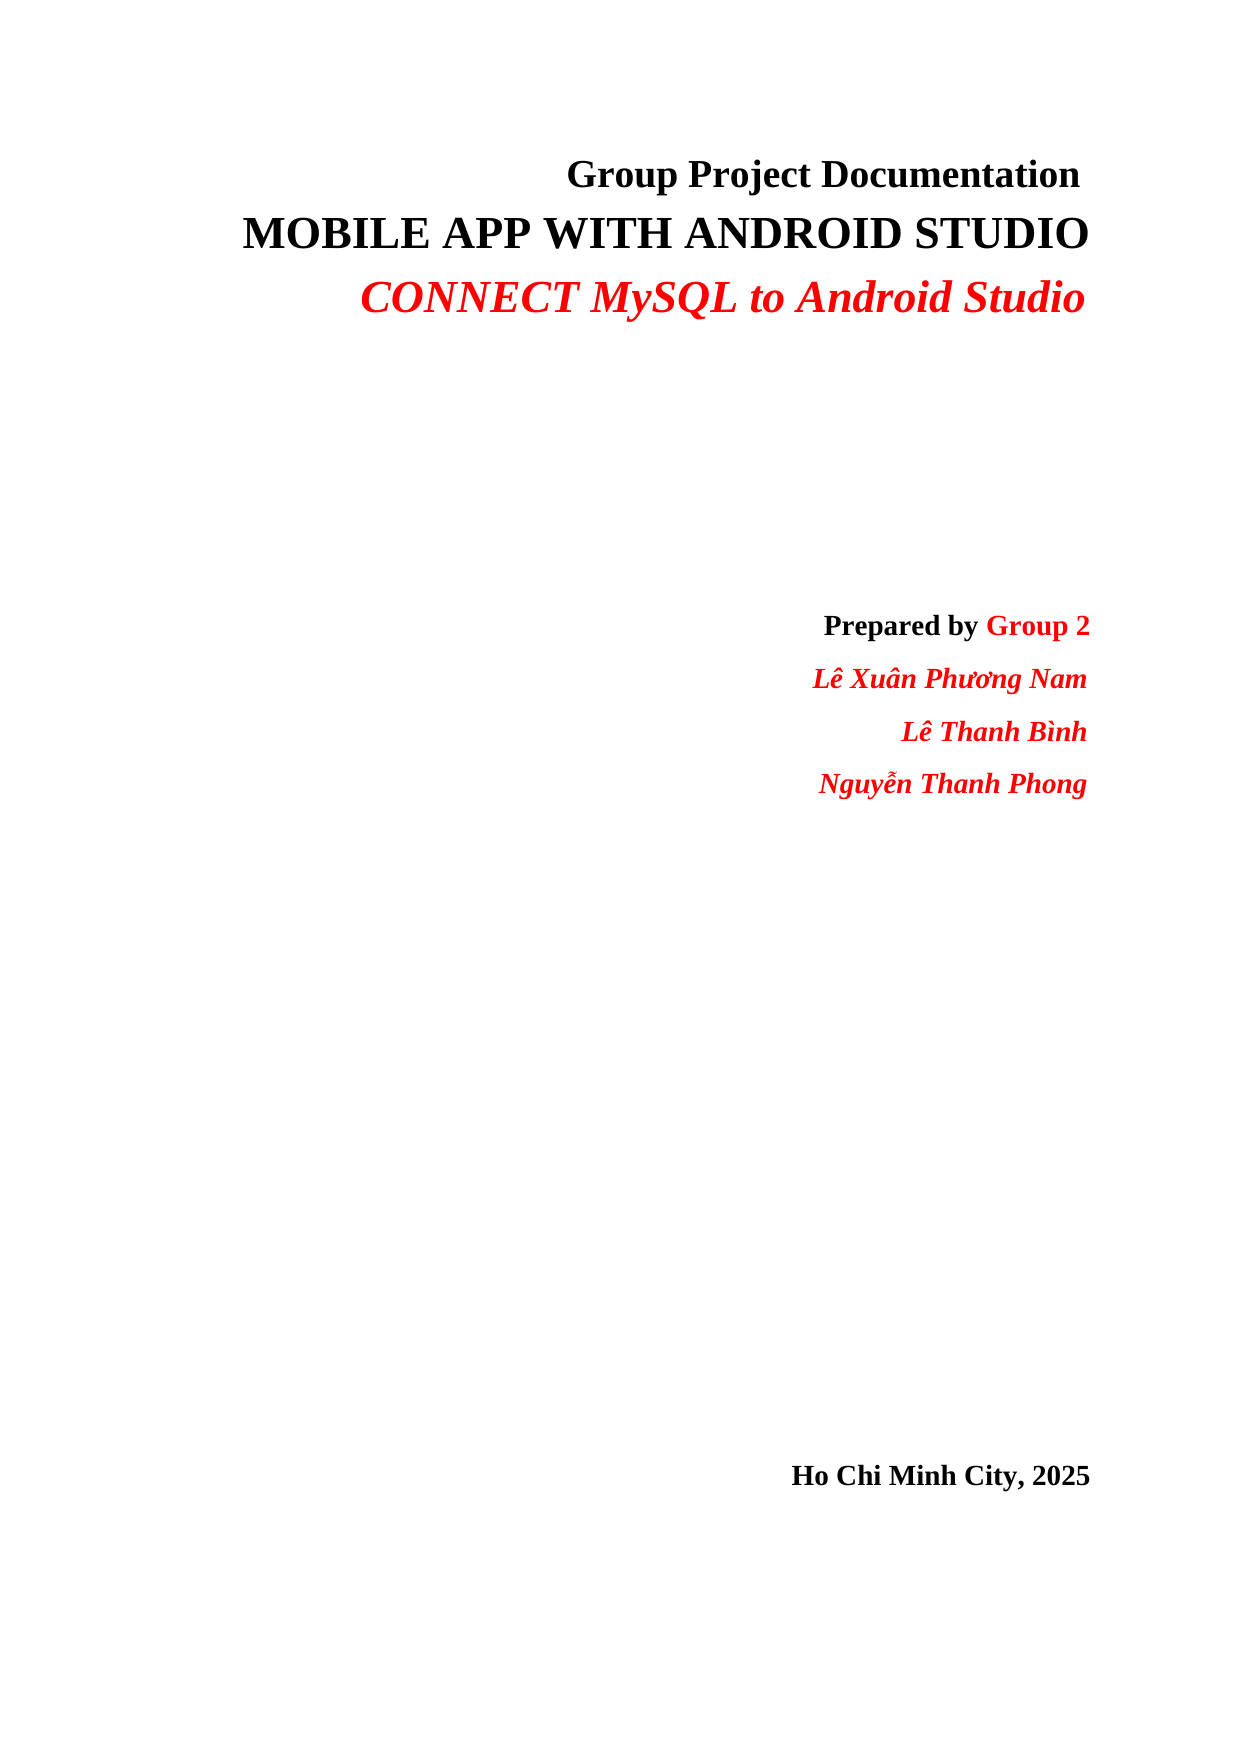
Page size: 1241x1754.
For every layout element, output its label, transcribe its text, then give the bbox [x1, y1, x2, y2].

text Lê Thanh Bình [195, 714, 1090, 747]
text Nguyễn Thanh Phong [195, 767, 1090, 800]
title Group Project Documentation MOBILE APP WITH ANDROID STUDIO [194, 150, 1090, 259]
text Ho Chi Minh City, 2025 [675, 1458, 1090, 1492]
title CONNECT MySQL to Android Studio [194, 269, 1090, 322]
text Prepared by Group 2 [195, 608, 1090, 642]
text Lê Xuân Phương Nam [195, 661, 1090, 695]
